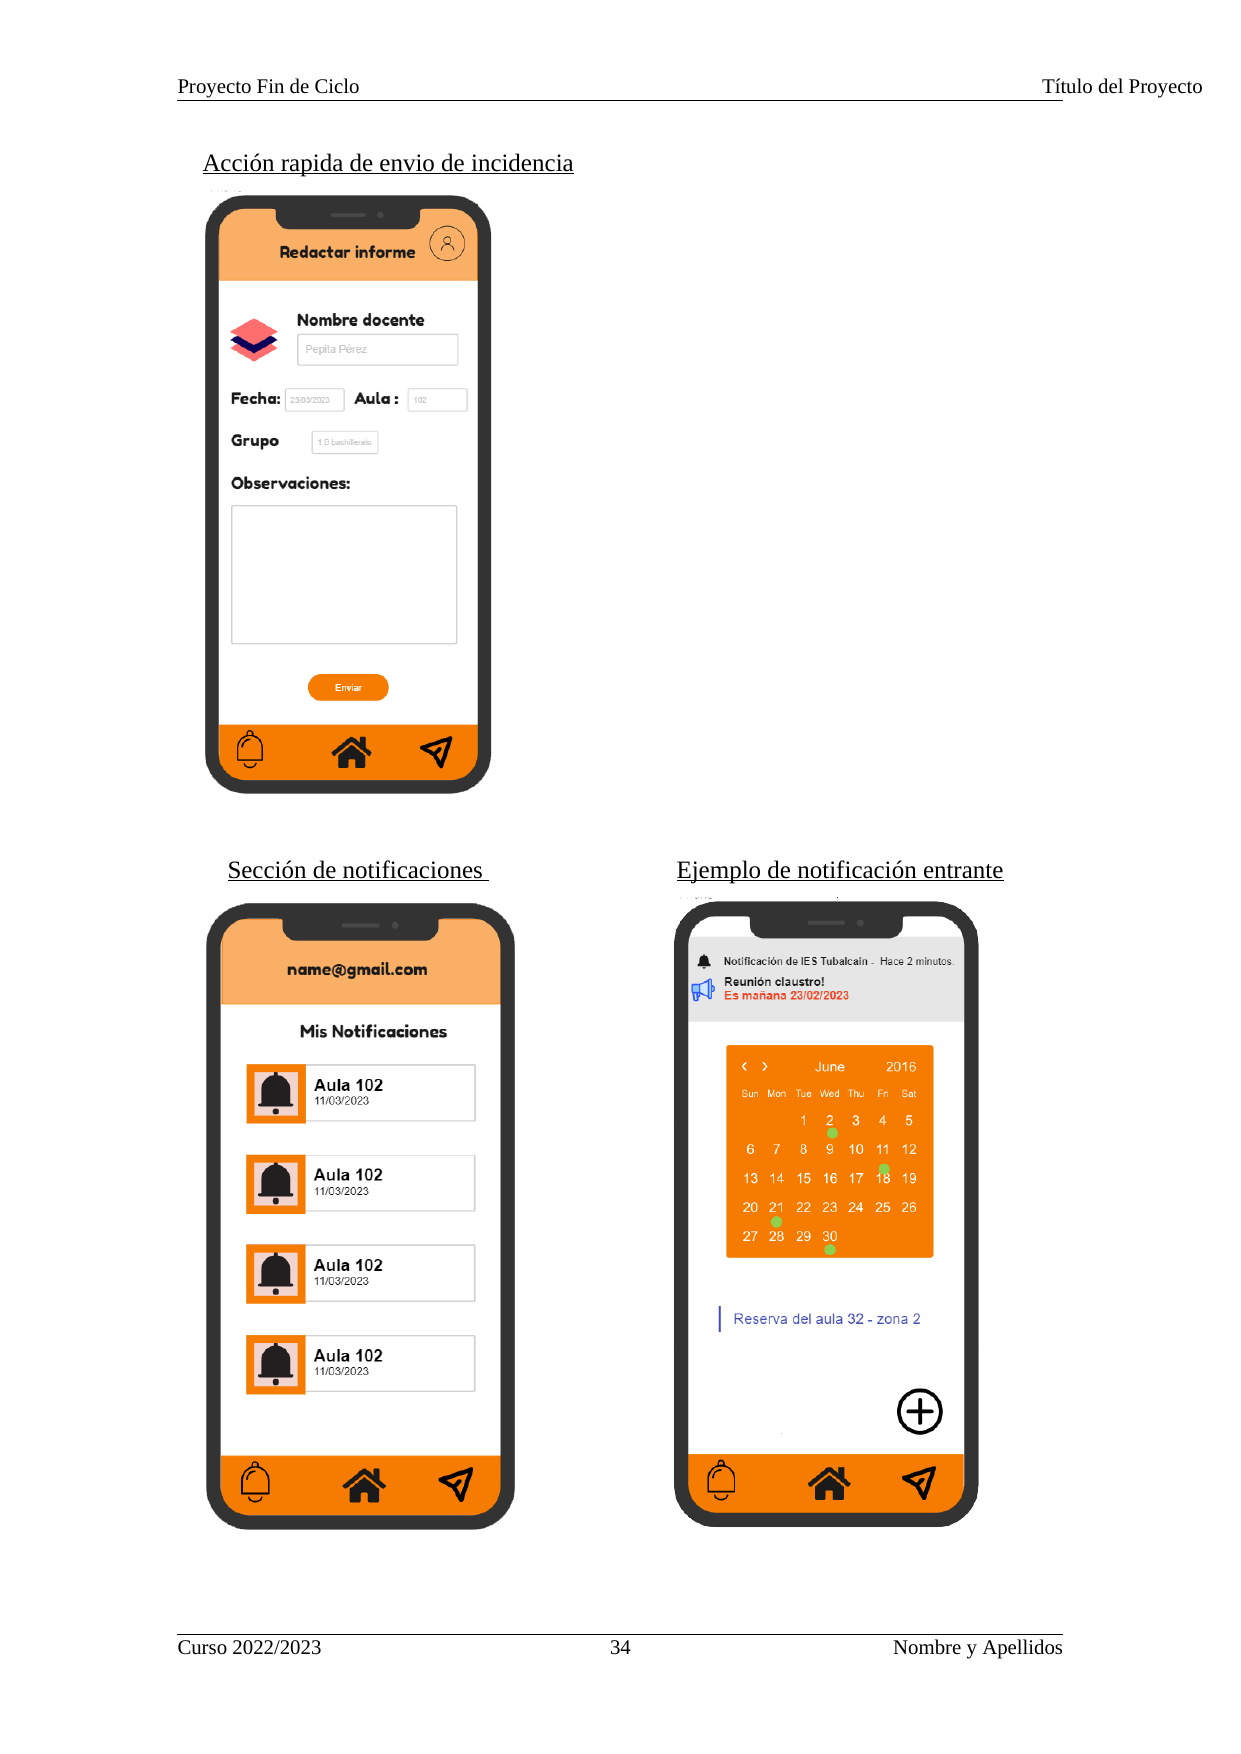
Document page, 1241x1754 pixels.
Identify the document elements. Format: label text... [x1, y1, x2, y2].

picture [202, 190, 493, 798]
picture [668, 897, 981, 1534]
text Acción rapida de envio de incidencia [177, 148, 1063, 176]
picture [202, 903, 519, 1534]
text Sección de notificaciones Ejemplo de notificación entrante [177, 855, 1063, 883]
